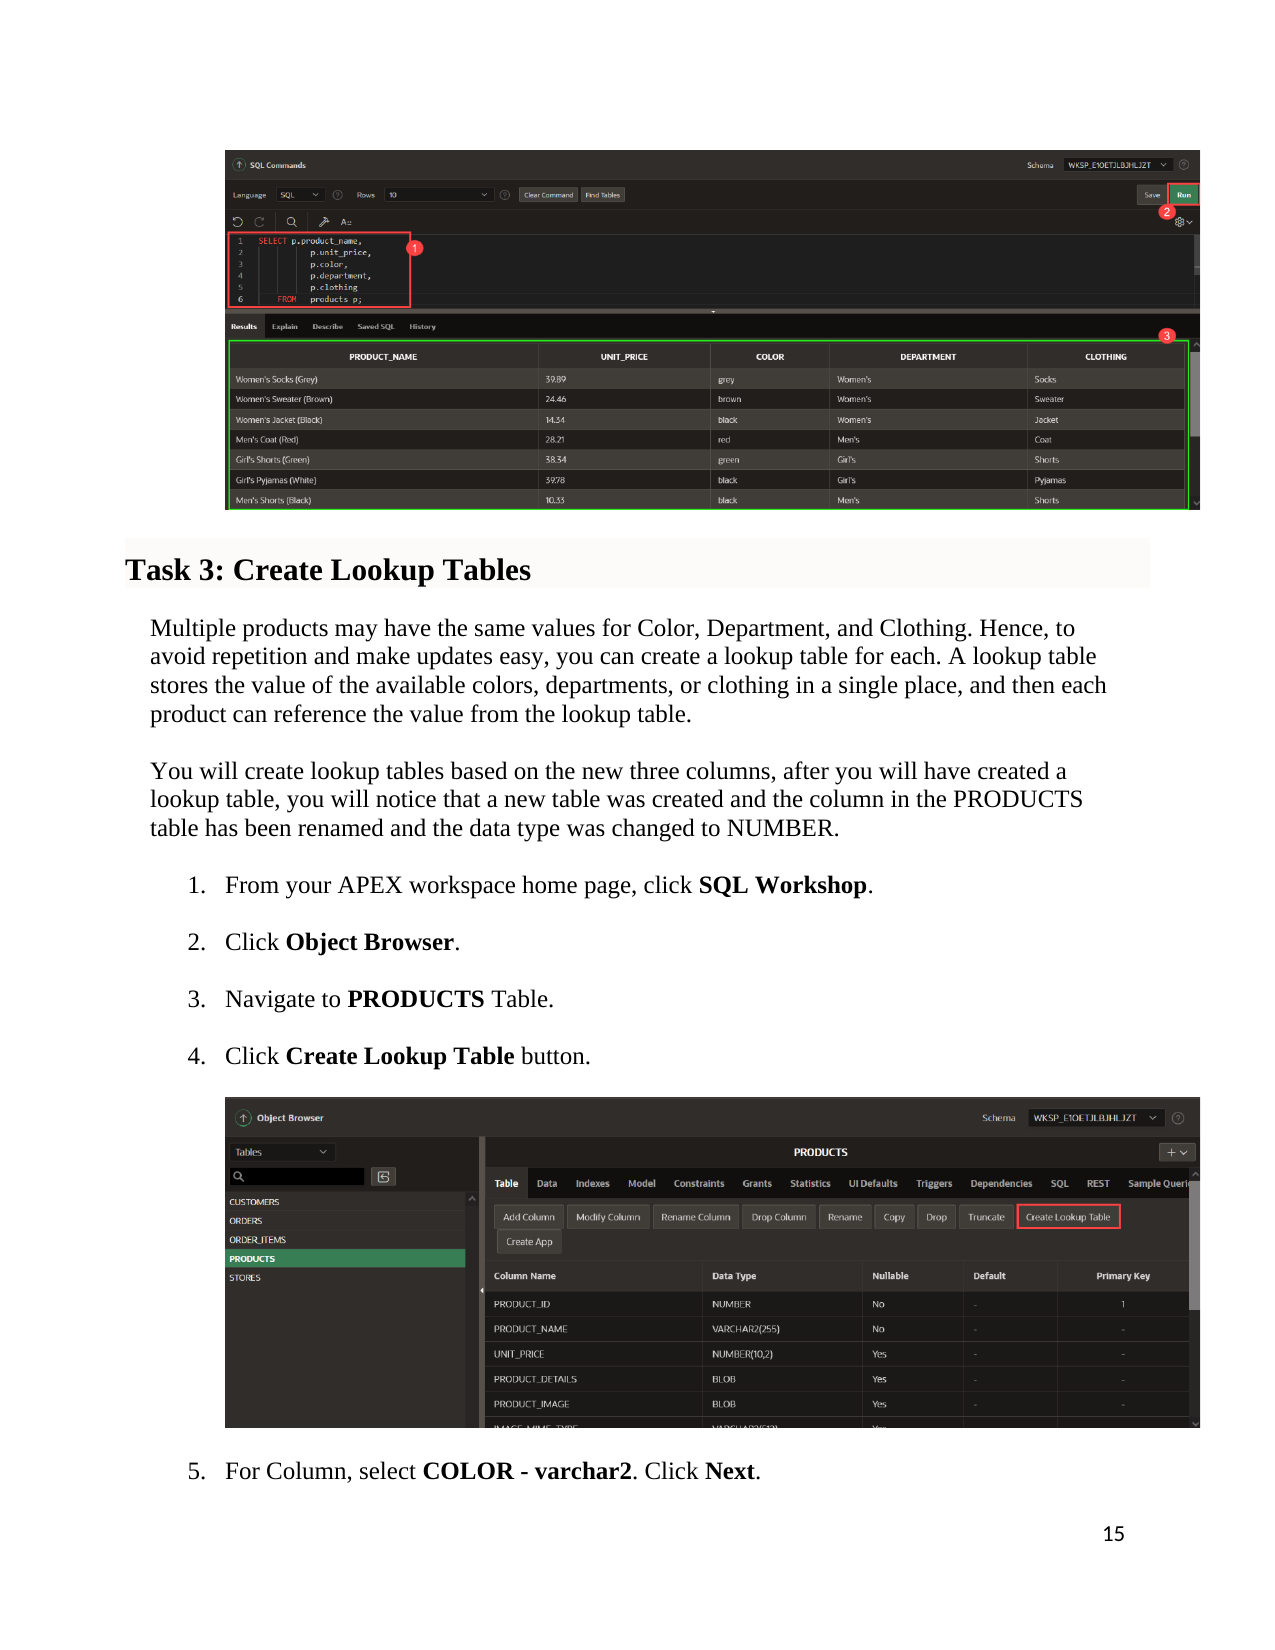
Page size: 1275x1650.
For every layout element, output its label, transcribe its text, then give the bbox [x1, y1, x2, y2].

picture [225, 150, 1200, 510]
text Task 3: Create Lookup Tables [125, 538, 1150, 588]
list Navigate to PRODUCTS Table. [187, 984, 1125, 1013]
picture [225, 1097, 1200, 1428]
list Click Object Browser. [187, 927, 1125, 956]
list From your APEX workspace home page, click SQL Workshop. [187, 870, 1125, 899]
list For Column, select COLOR - varchar2. Click Next. [187, 1456, 1125, 1484]
list Click Create Lookup Table button. [187, 1041, 1125, 1069]
text You will create lookup tables based on the new three columns, after you will have created a lookup table, you will notice that a new table was created and the column in the PRODUCTS table has been renamed and the data type was changed to NUMBER. [150, 756, 1125, 842]
text Multiple products may have the same values for Color, Department, and Clothing. Hence, to avoid repetition and make updates easy, you can create a lookup table for each. A lookup table stores the value of the available colors, departments, or clothing in a single place, and then each product can reference the value from the lookup table. [150, 613, 1125, 728]
